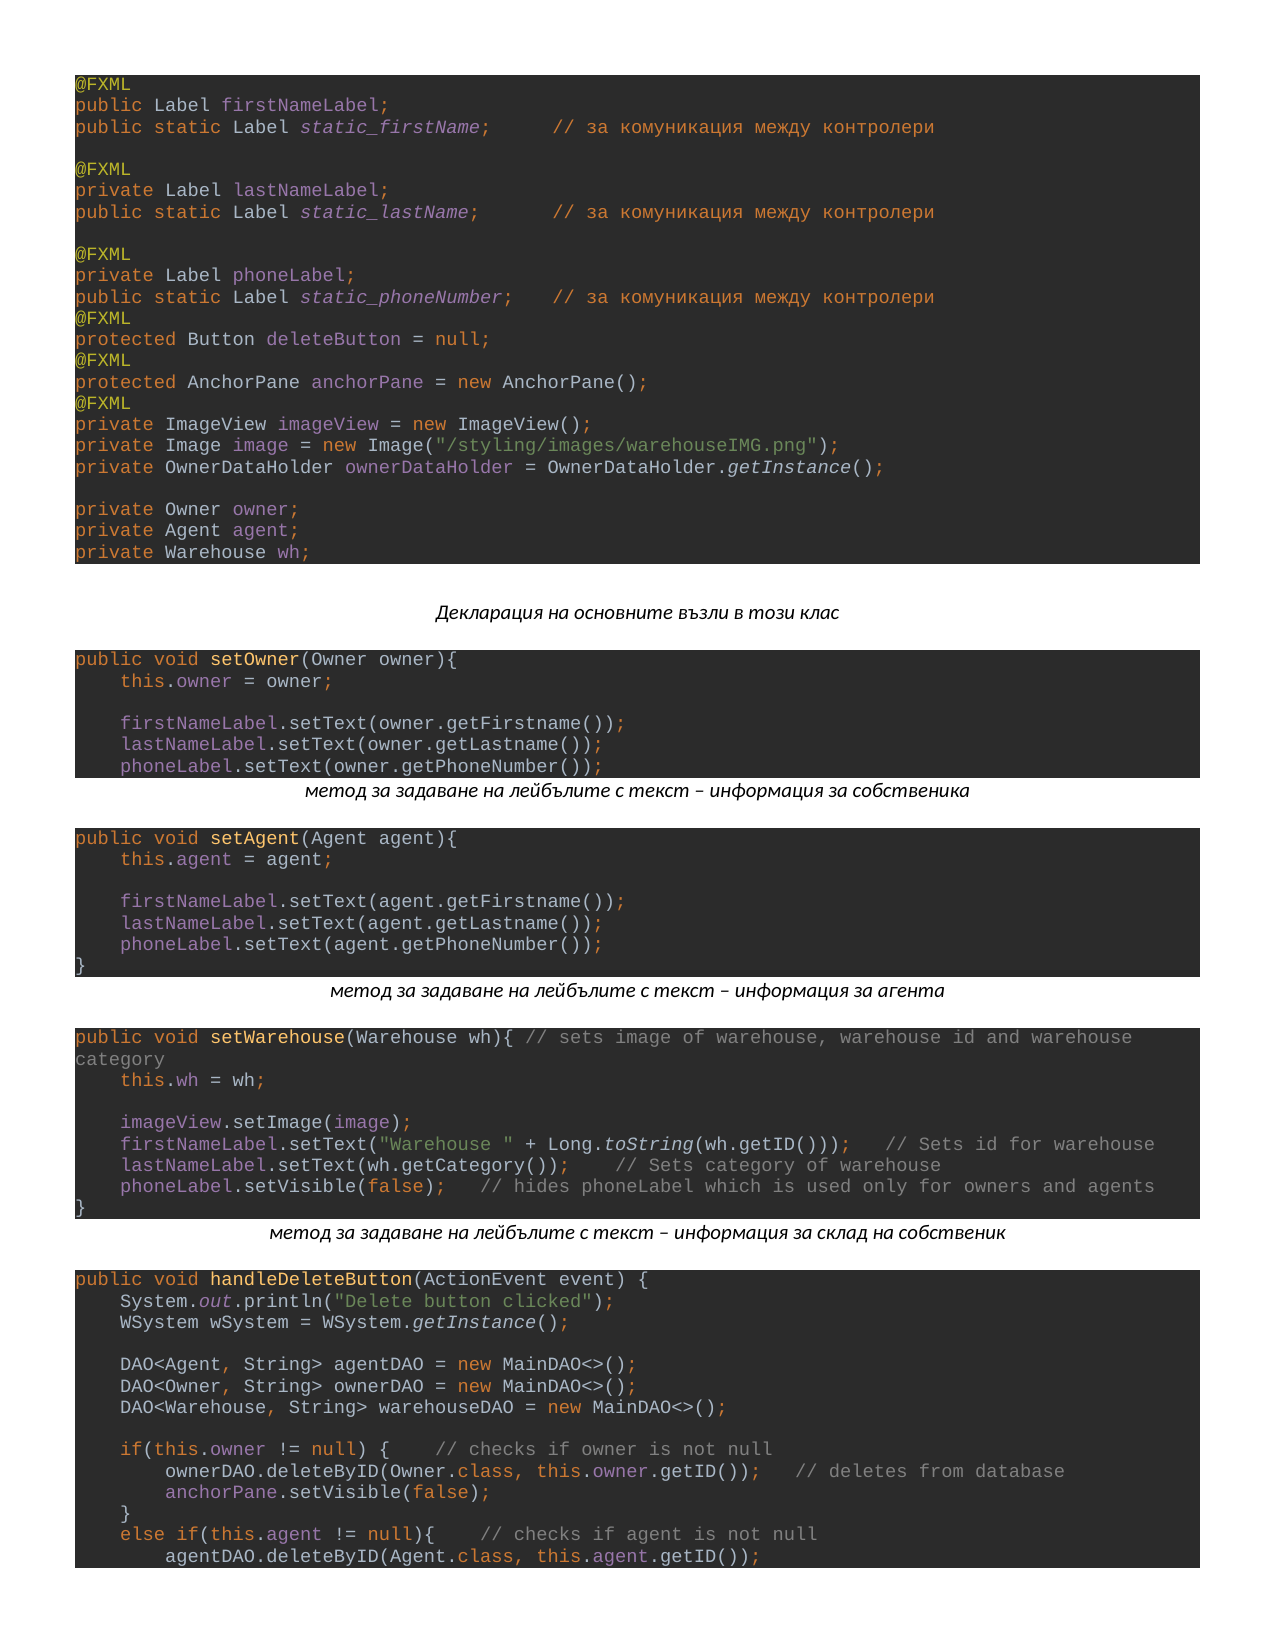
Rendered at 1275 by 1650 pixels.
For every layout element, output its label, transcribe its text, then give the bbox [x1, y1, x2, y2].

text public void setAgent(Agent agent){ this.agent = agent; firstNameLabel.setText(agent.getFirstname()); lastNameLabel.setText(agent.getLastname()); phoneLabel.setText(agent.getPhoneNumber()); } [75, 828, 1200, 977]
text @FXML public Label firstNameLabel; public static Label static_firstName; // за комуникация между контролери @FXML private Label lastNameLabel; public static Label static_lastName; // за комуникация между контролери @FXML private Label phoneLabel; public static Label static_phoneNumber; // за комуникация между контролери @FXML protected Button deleteButton = null; @FXML protected AnchorPane anchorPane = new AnchorPane(); @FXML private ImageView imageView = new ImageView(); private Image image = new Image("/styling/images/warehouseIMG.png"); private OwnerDataHolder ownerDataHolder = OwnerDataHolder.getInstance(); private Owner owner; private Agent agent; private Warehouse wh; [75, 75, 1200, 564]
text метод за задаване на лейбълите с текст – информация за агента [75, 977, 1200, 1003]
text Декларация на основните възли в този клас [75, 599, 1200, 625]
text public void setOwner(Owner owner){ this.owner = owner; firstNameLabel.setText(owner.getFirstname()); lastNameLabel.setText(owner.getLastname()); phoneLabel.setText(owner.getPhoneNumber()); [75, 650, 1200, 778]
text public void setWarehouse(Warehouse wh){ // sets image of warehouse, warehouse id and warehouse category this.wh = wh; imageView.setImage(image); firstNameLabel.setText("Warehouse " + Long.toString(wh.getID())); // Sets id for warehouse lastNameLabel.setText(wh.getCategory()); // Sets category of warehouse phoneLabel.setVisible(false); // hides phoneLabel which is used only for owners and agents } [75, 1028, 1200, 1219]
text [75, 1270, 1200, 1568]
text метод за задаване на лейбълите с текст – информация за склад на собственик [75, 1219, 1200, 1245]
text метод за задаване на лейбълите с текст – информация за собственика [75, 778, 1200, 803]
